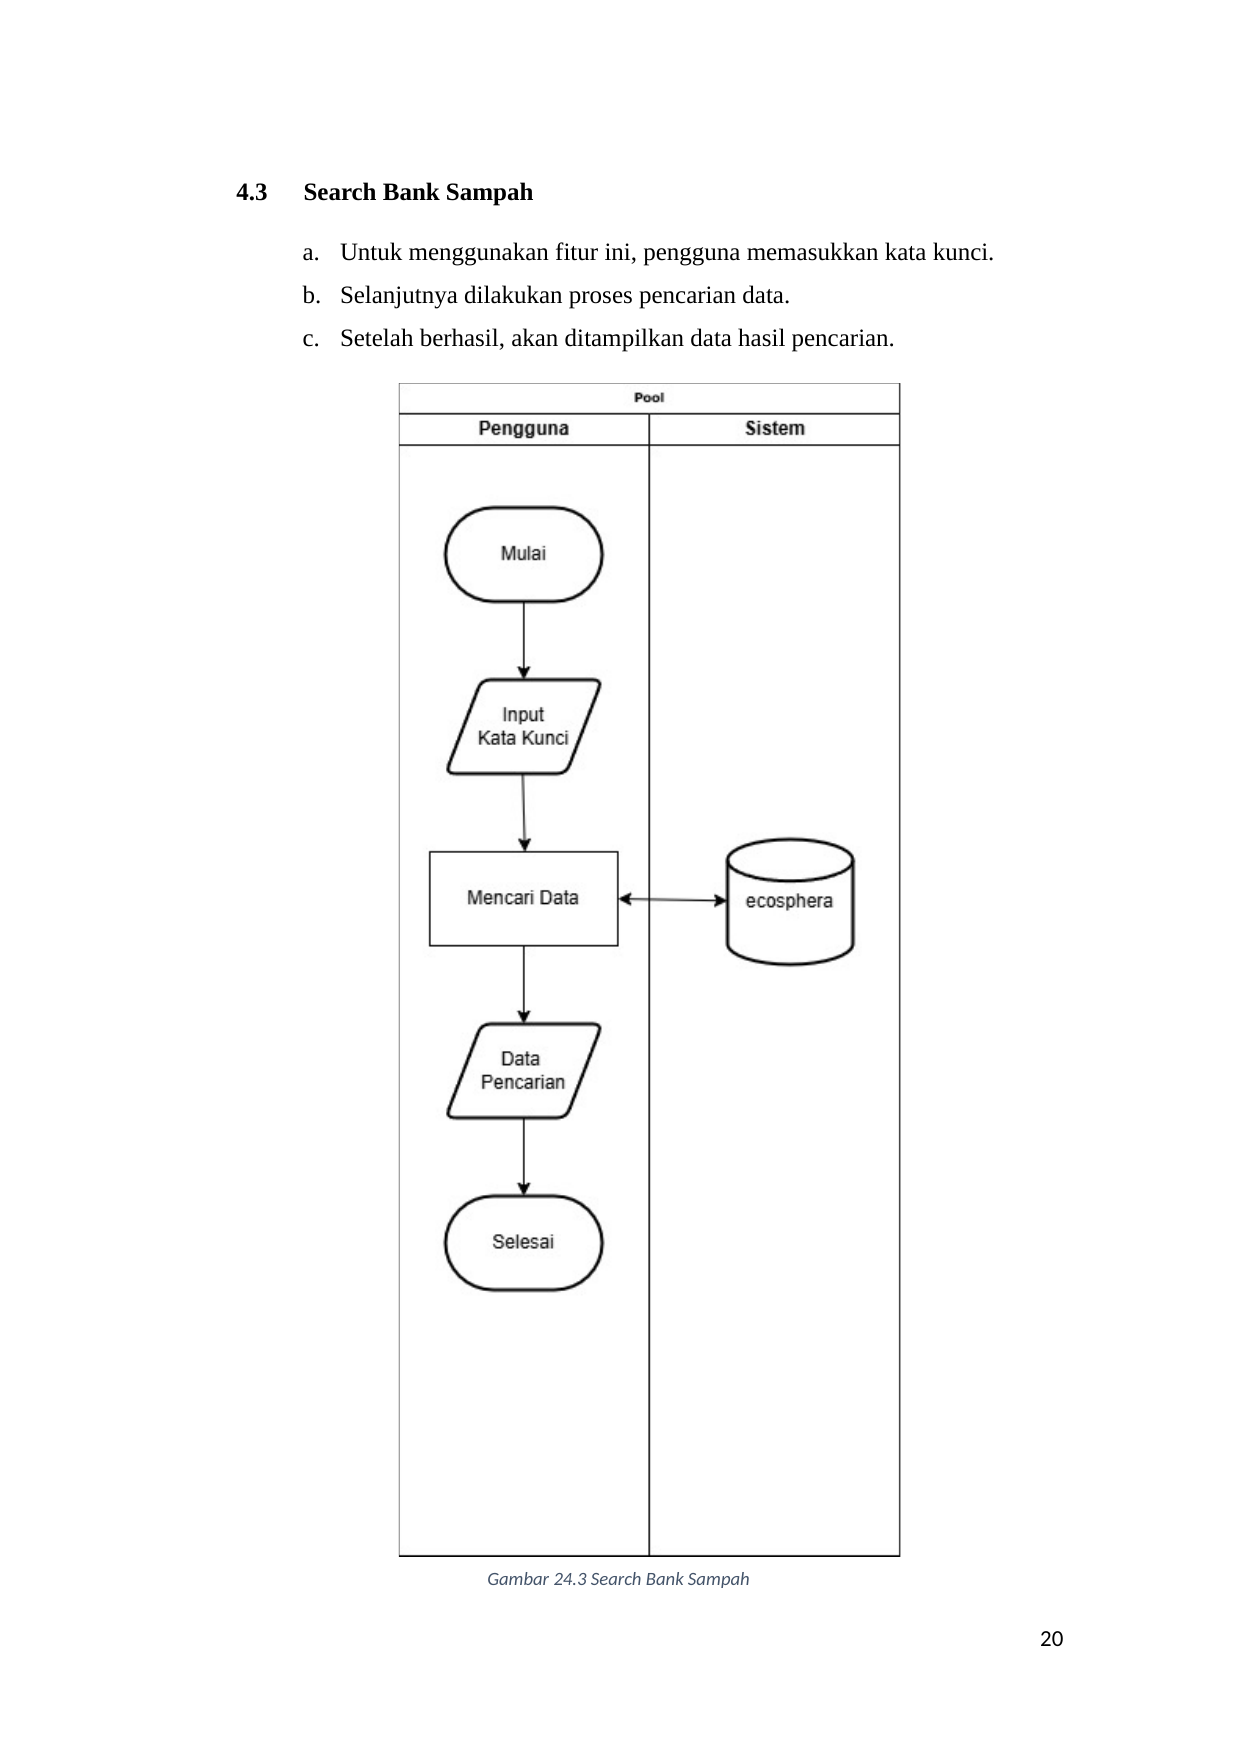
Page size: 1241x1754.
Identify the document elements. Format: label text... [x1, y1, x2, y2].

picture [398, 383, 901, 1557]
list Untuk menggunakan fitur ini, pengguna memasukkan kata kunci. [302, 237, 1063, 266]
subtitle Search Bank Sampah [236, 177, 1063, 206]
list Setelah berhasil, akan ditampilkan data hasil pencarian. [302, 323, 1063, 352]
list Selanjutnya dilakukan proses pencarian data. [302, 280, 1063, 309]
